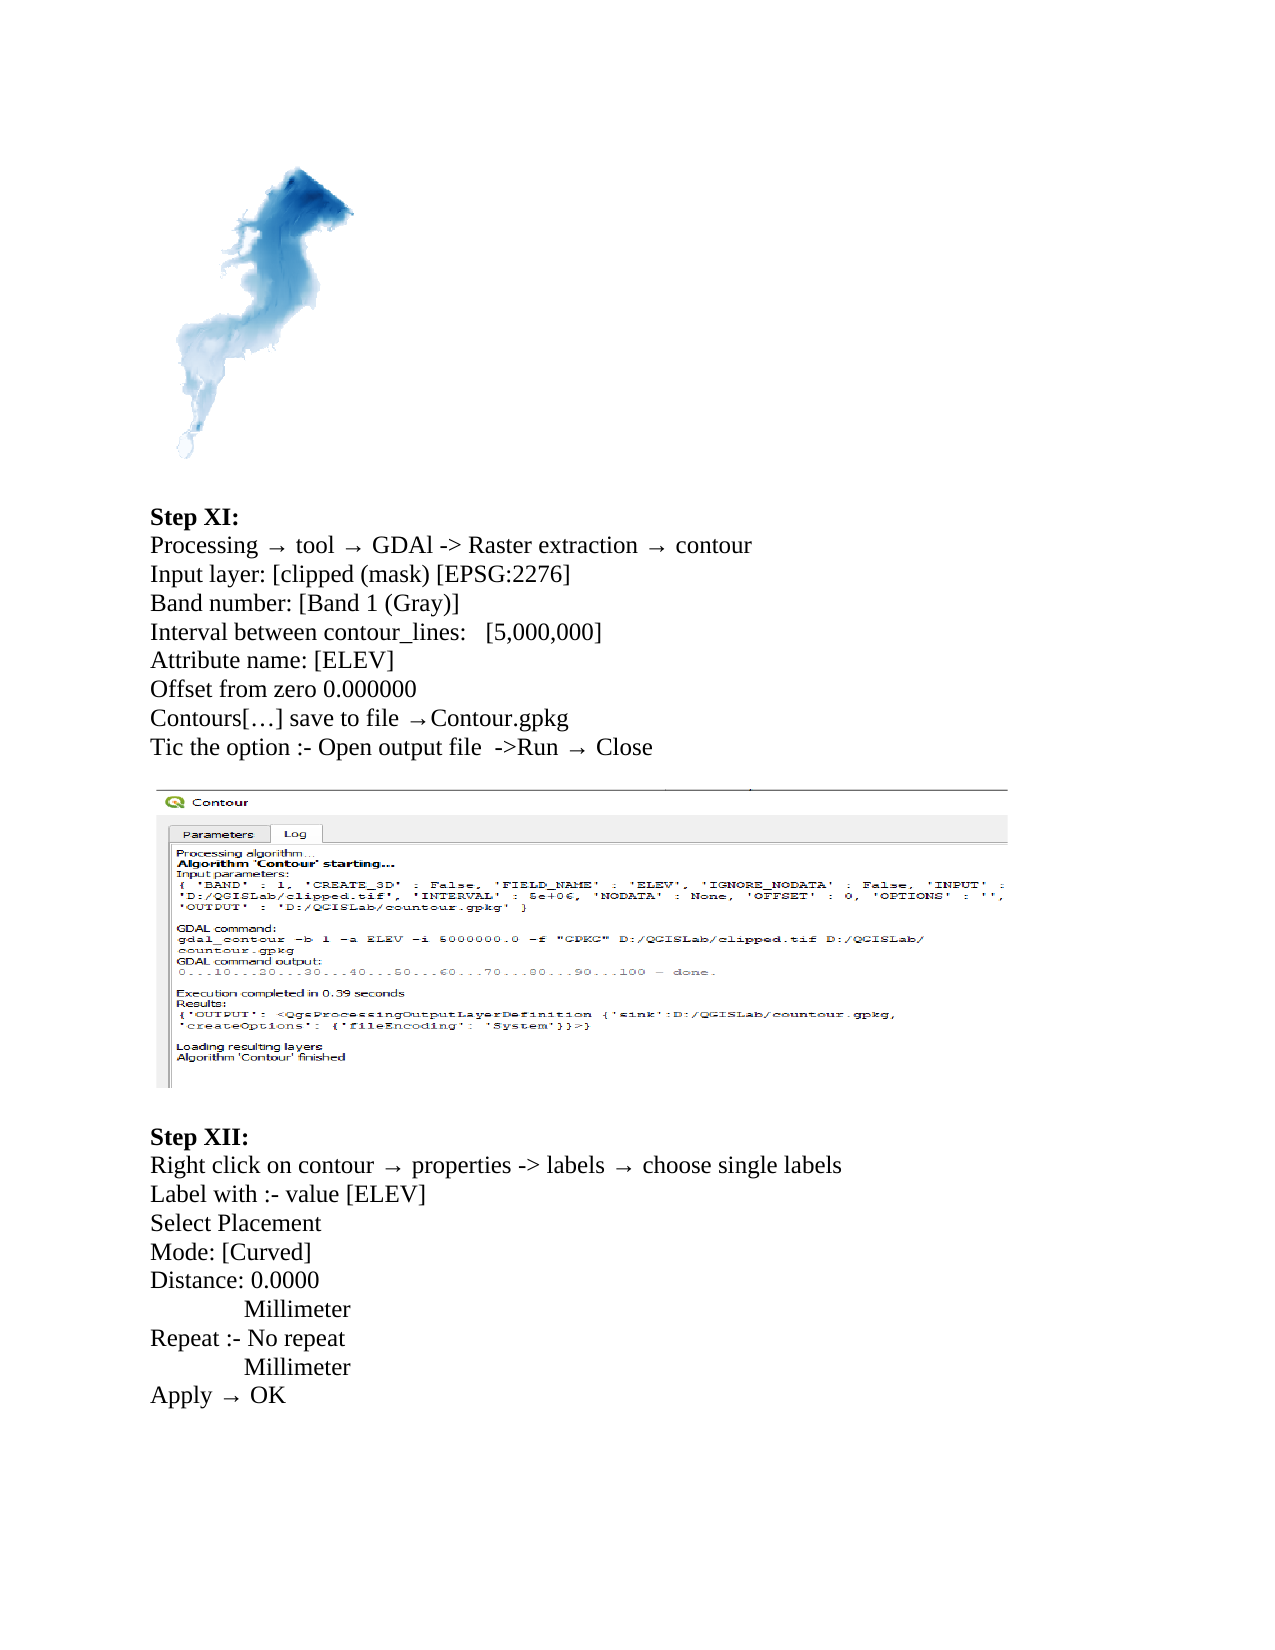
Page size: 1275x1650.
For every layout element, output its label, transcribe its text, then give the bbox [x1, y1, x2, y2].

text Attribute name: [ELEV] [150, 646, 1125, 674]
text Step XII: [150, 1122, 1125, 1151]
picture [162, 159, 358, 468]
text Contours[…] save to file →Contour.gpkg [150, 703, 1125, 732]
text Right click on contour → properties -> labels → choose single labels [150, 1151, 1125, 1179]
text Tic the option :- Open output file ->Run → Close [150, 732, 1125, 761]
text Band number: [Band 1 (Gray)] [150, 588, 1125, 617]
text Millimeter [150, 1294, 1125, 1323]
text Repeat :- No repeat [150, 1323, 1125, 1352]
text Interval between contour_lines: [5,000,000] [150, 617, 1125, 646]
text Label with :- value [ELEV] [150, 1179, 1125, 1208]
text Offset from zero 0.000000 [150, 674, 1125, 703]
text Apply → OK [150, 1381, 1125, 1409]
picture [156, 789, 1008, 1088]
text Distance: 0.0000 [150, 1266, 1125, 1294]
text Input layer: [clipped (mask) [EPSG:2276] [150, 559, 1125, 588]
text Select Placement [150, 1208, 1125, 1237]
text Step XI: [150, 502, 1125, 531]
text Processing → tool → GDAl -> Raster extraction → contour [150, 531, 1125, 559]
text Mode: [Curved] [150, 1237, 1125, 1266]
text Millimeter [150, 1352, 1125, 1381]
